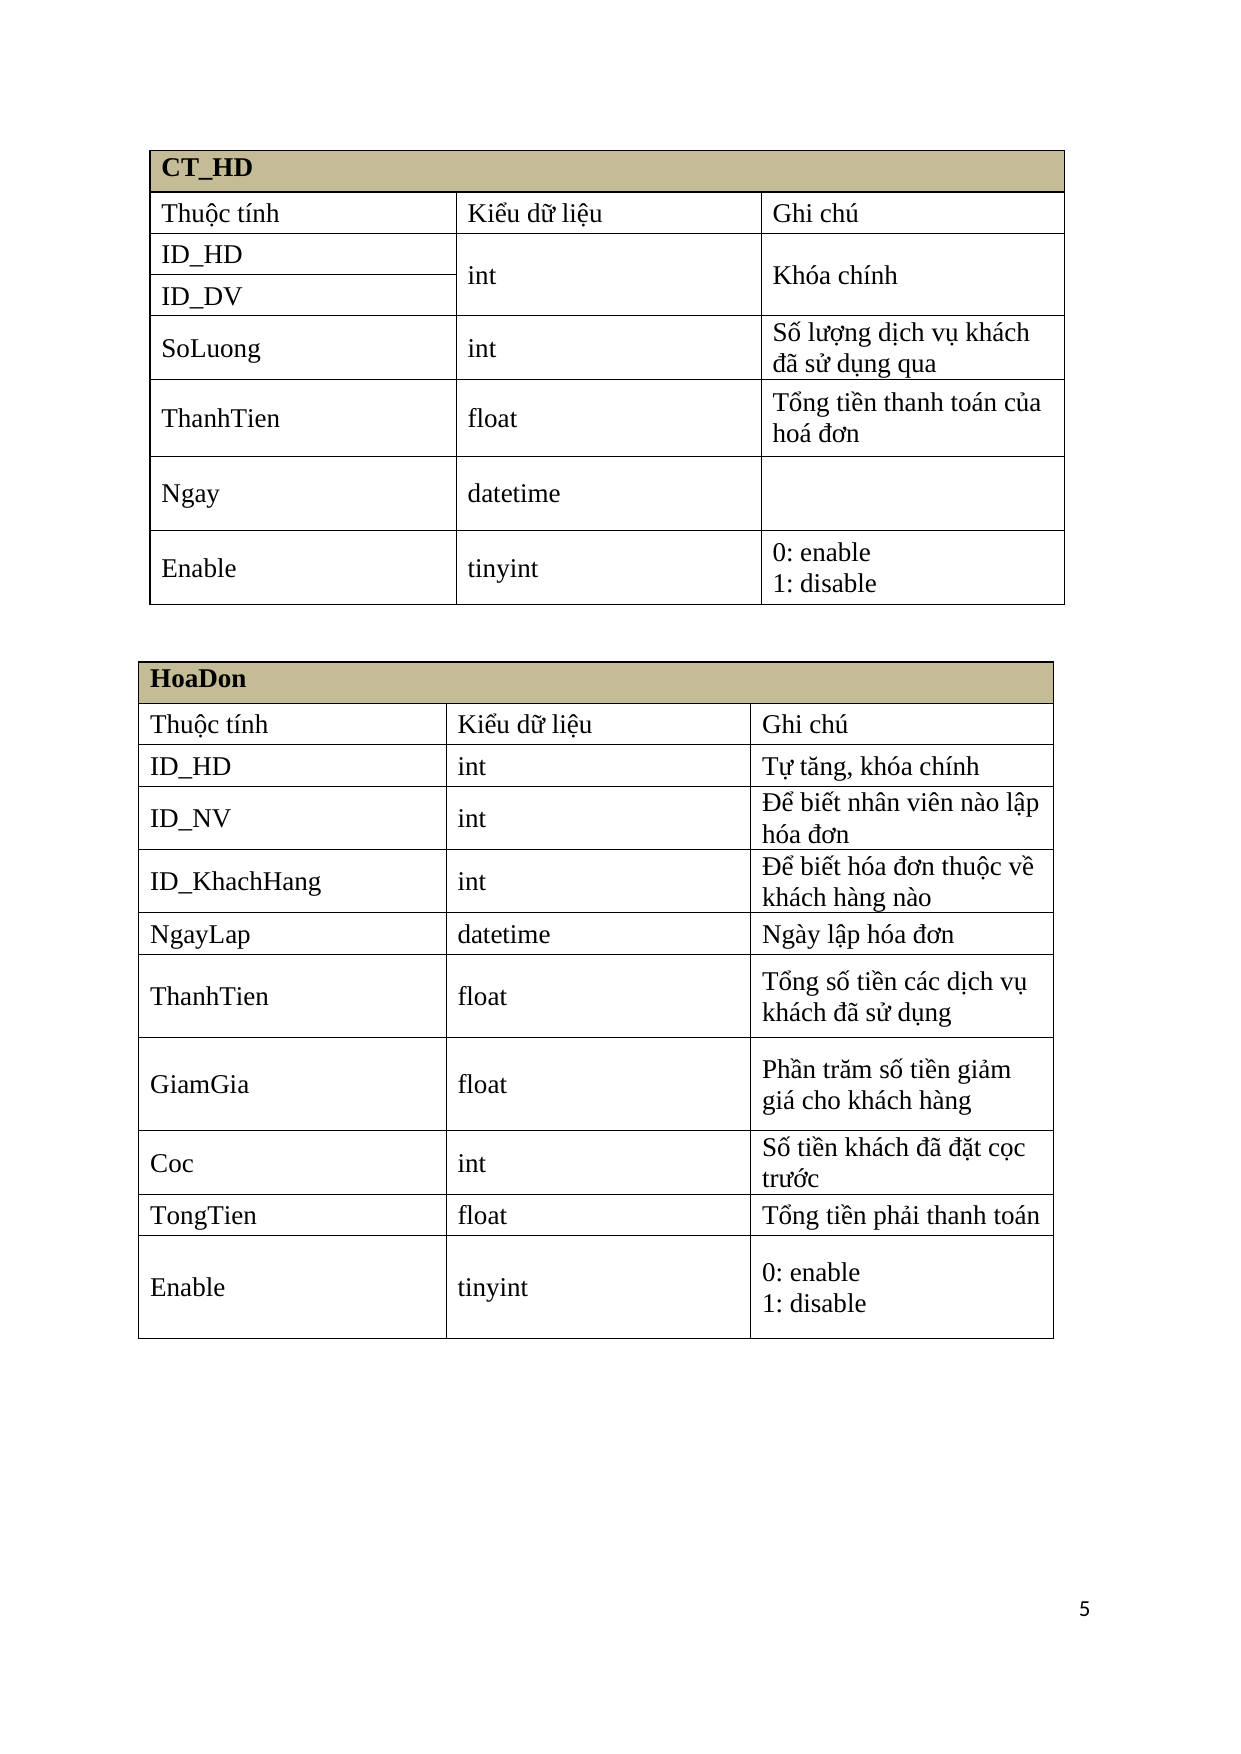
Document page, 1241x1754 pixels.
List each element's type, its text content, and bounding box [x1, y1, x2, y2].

table_cell Số tiền khách đã đặt cọc trước [751, 1131, 1053, 1194]
table_cell ThanhTien [151, 380, 456, 456]
table_cell 0: enable 1: disable [762, 531, 1064, 604]
table_cell Ghi chú [762, 193, 1064, 233]
table_header HoaDon [139, 663, 1053, 703]
table_cell Tự tăng, khóa chính [751, 745, 1053, 786]
table_cell tinyint [457, 531, 761, 604]
table_cell int [447, 787, 750, 849]
table_cell tinyint [447, 1236, 750, 1338]
table_cell ID_KhachHang [139, 850, 446, 912]
table_cell Ngay [151, 457, 456, 530]
table_cell int [447, 745, 750, 786]
table_cell Enable [151, 531, 456, 604]
table_cell Thuộc tính [151, 193, 456, 233]
table_cell TongTien [139, 1195, 446, 1235]
table_cell GiamGia [139, 1038, 446, 1130]
table_header CT_HD [151, 151, 1064, 191]
table_cell float [447, 1038, 750, 1130]
table_cell Thuộc tính [139, 704, 446, 744]
table_cell [762, 457, 1064, 530]
table_cell ThanhTien [139, 955, 446, 1037]
table_cell Khóa chính [762, 234, 1064, 315]
table_cell SoLuong [151, 316, 456, 379]
table_cell int [447, 850, 750, 912]
table_cell Coc [139, 1131, 446, 1194]
table_cell Kiểu dữ liệu [457, 193, 761, 233]
table_cell Số lượng dịch vụ khách đã sử dụng qua [762, 316, 1064, 379]
table_cell ID_HD [151, 234, 456, 274]
table_cell float [447, 1195, 750, 1235]
table_cell int [457, 234, 761, 315]
table_cell int [447, 1131, 750, 1194]
table_cell Tổng tiền thanh toán của hoá đơn [762, 380, 1064, 456]
table_cell float [447, 955, 750, 1037]
table_cell Ngày lập hóa đơn [751, 913, 1053, 953]
table_cell float [457, 380, 761, 456]
table_cell ID_NV [139, 787, 446, 849]
table_cell datetime [457, 457, 761, 530]
table_cell NgayLap [139, 913, 446, 953]
table_cell Để biết nhân viên nào lập hóa đơn [751, 787, 1053, 849]
table_cell Enable [139, 1236, 446, 1338]
table_cell Để biết hóa đơn thuộc về khách hàng nào [751, 850, 1053, 912]
table_cell datetime [447, 913, 750, 953]
table_cell 0: enable 1: disable [751, 1236, 1053, 1338]
table_cell ID_HD [139, 745, 446, 786]
table_cell Tổng số tiền các dịch vụ khách đã sử dụng [751, 955, 1053, 1037]
table_cell Phần trăm số tiền giảm giá cho khách hàng [751, 1038, 1053, 1130]
table_cell Ghi chú [751, 704, 1053, 744]
table_cell Kiểu dữ liệu [447, 704, 750, 744]
table_cell int [457, 316, 761, 379]
table_cell Tổng tiền phải thanh toán [751, 1195, 1053, 1235]
table_cell ID_DV [151, 275, 456, 315]
